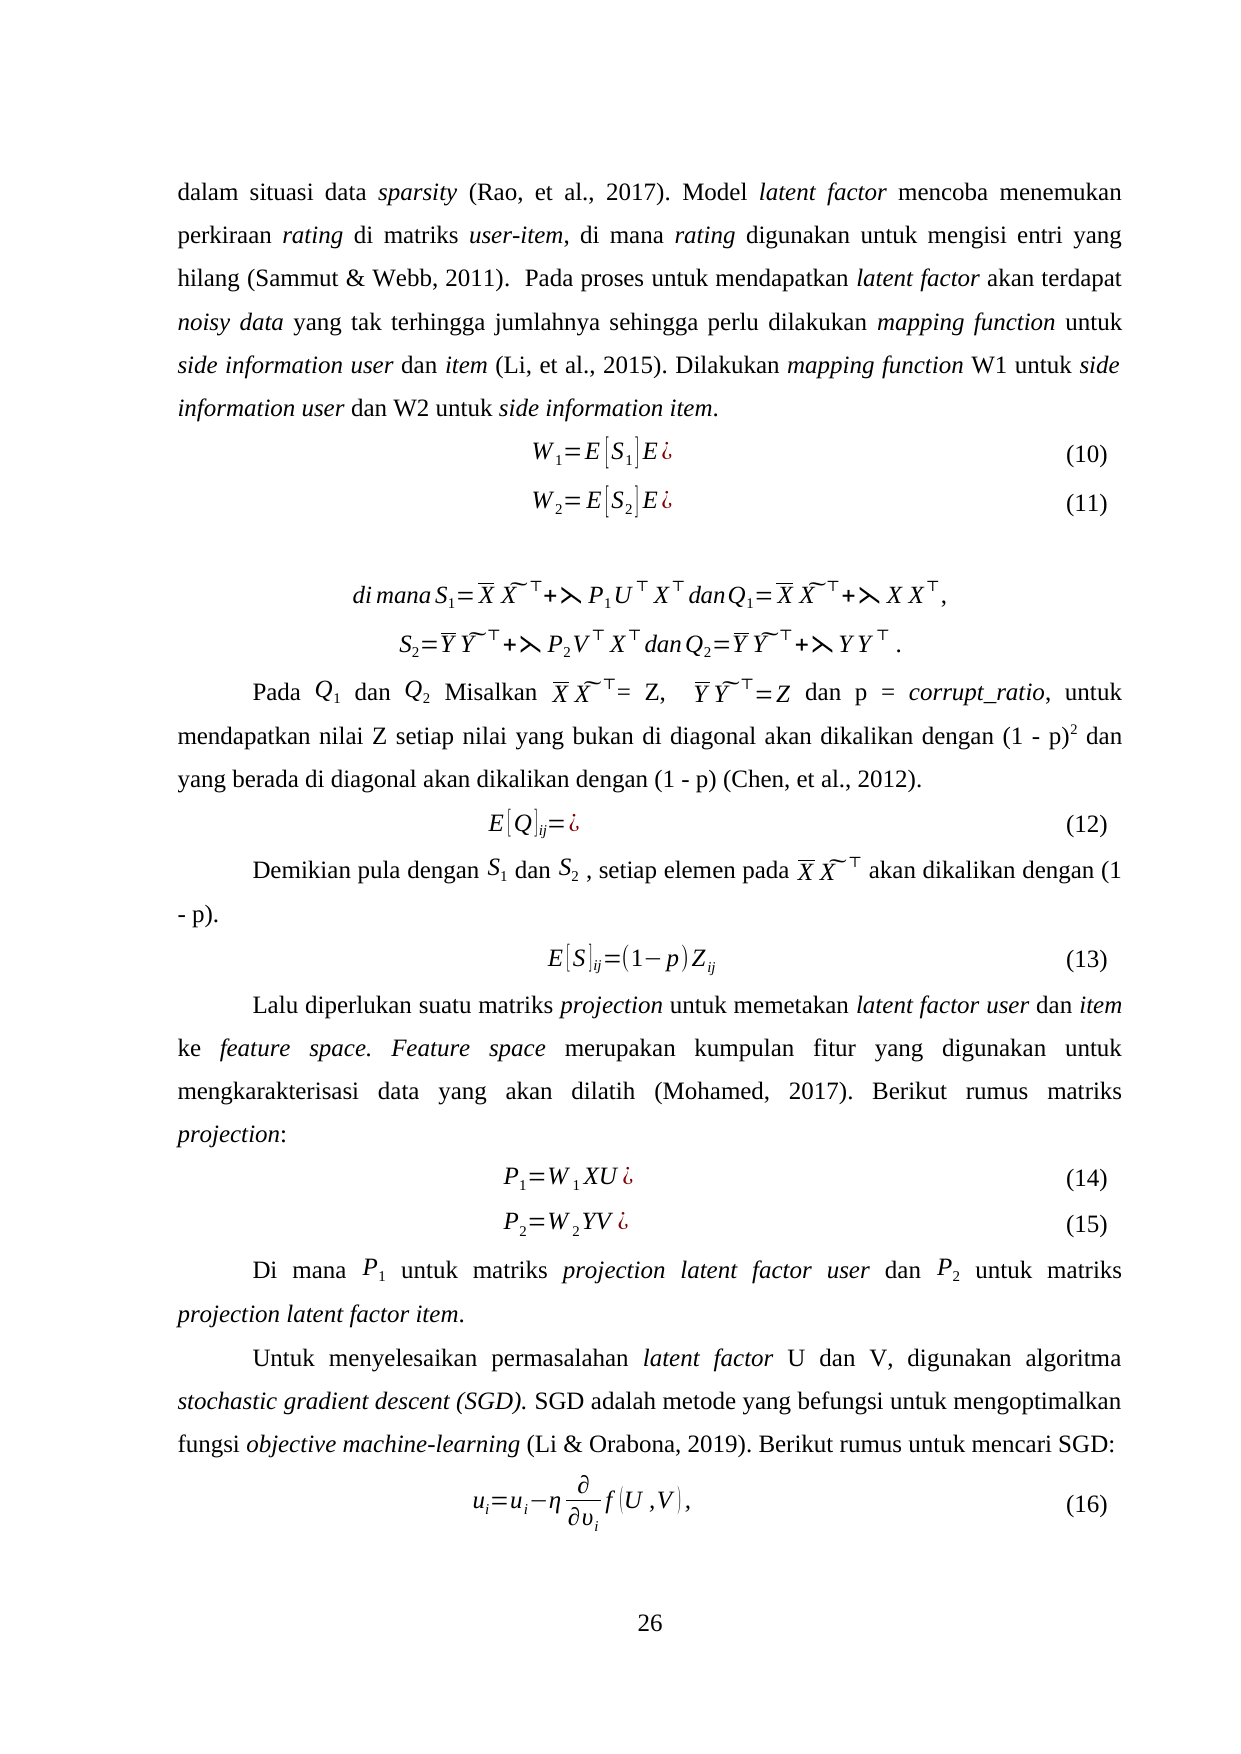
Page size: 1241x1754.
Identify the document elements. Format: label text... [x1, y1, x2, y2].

text (16) [177, 1472, 1122, 1535]
text (15) [177, 1208, 1122, 1239]
text (10) [177, 436, 1122, 471]
text Di mana untuk matriks projection latent factor user dan untuk matriks projection latent factor item. [177, 1254, 1122, 1328]
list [177, 177, 1122, 422]
text Lalu diperlukan suatu matriks projection untuk memetakan latent factor user dan item ke feature space. Feature space merupakan kumpulan fitur yang digunakan untuk mengkarakterisasi data yang akan dilatih . Berikut rumus matriks projection: [177, 990, 1122, 1148]
text (13) [177, 943, 1122, 975]
text (12) [177, 807, 1122, 839]
text Demikian pula dengan dan , setiap elemen pada akan dikalikan dengan (1 - p). [177, 854, 1122, 928]
text Pada dan Misalkan = Z, dan p = corrupt_ratio, untuk mendapatkan nilai Z setiap nilai yang bukan di diagonal akan dikalikan dengan (1 - p)2 dan yang berada di diagonal akan dikalikan dengan (1 - p) . [177, 676, 1122, 793]
text (11) [177, 485, 1122, 519]
text . [177, 626, 1122, 661]
text , [177, 577, 1122, 612]
text Untuk menyelesaikan permasalahan latent factor U dan V, digunakan algoritma stochastic gradient descent (SGD). SGD adalah metode yang befungsi untuk mengoptimalkan fungsi objective machine-learning . Berikut rumus untuk mencari SGD: [177, 1343, 1122, 1458]
text (14) [177, 1162, 1122, 1194]
